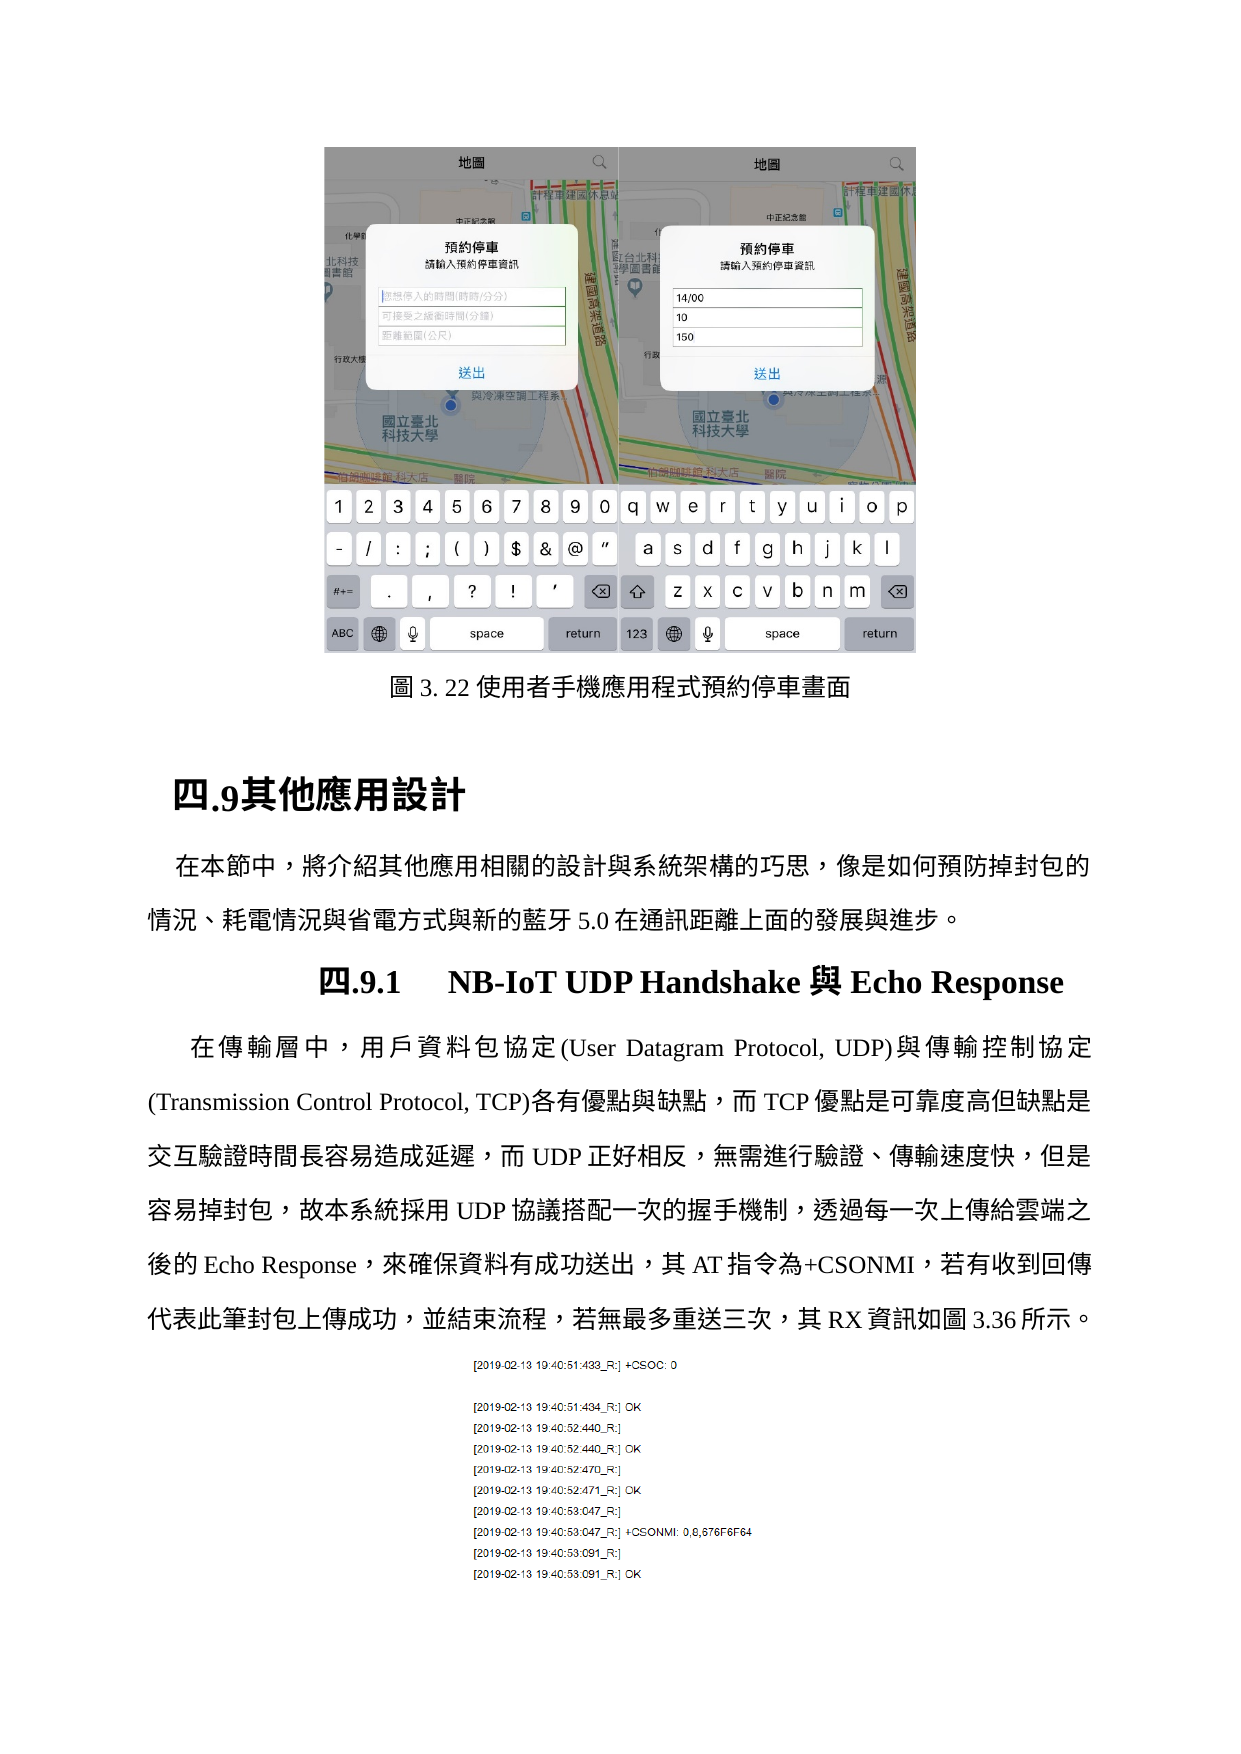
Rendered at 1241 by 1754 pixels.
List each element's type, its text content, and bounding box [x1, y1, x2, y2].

text 在傳輸層中，用戶資料包協定(User Datagram Protocol, UDP)與傳輸控制協定(Transmission Control Protocol, TCP)各有優點與缺點，而TCP優點是可靠度高但缺點是交互驗證時間長容易造成延遲，而UDP正好相反，無需進行驗證、傳輸速度快，但是容易掉封包，故本系統採用UDP協議搭配一次的握手機制，透過每一次上傳給雲端之後的Echo Response，來確保資料有成功送出，其AT指令為+CSONMI，若有收到回傳代表此筆封包上傳成功，並結束流程，若無最多重送三次，其RX資訊如圖3.36所示。 [148, 1027, 1092, 1335]
picture [472, 1353, 768, 1586]
text 在本節中，將介紹其他應用相關的設計與系統架構的巧思，像是如何預防掉封包的情況、耗電情況與省電方式與新的藍牙5.0在通訊距離上面的發展與進步。 [148, 846, 1092, 937]
subtitle 其他應用設計 [173, 765, 1067, 819]
picture [324, 147, 916, 653]
subtitle NB-IoT UDP Handshake 與 Echo Response [251, 955, 1067, 1003]
